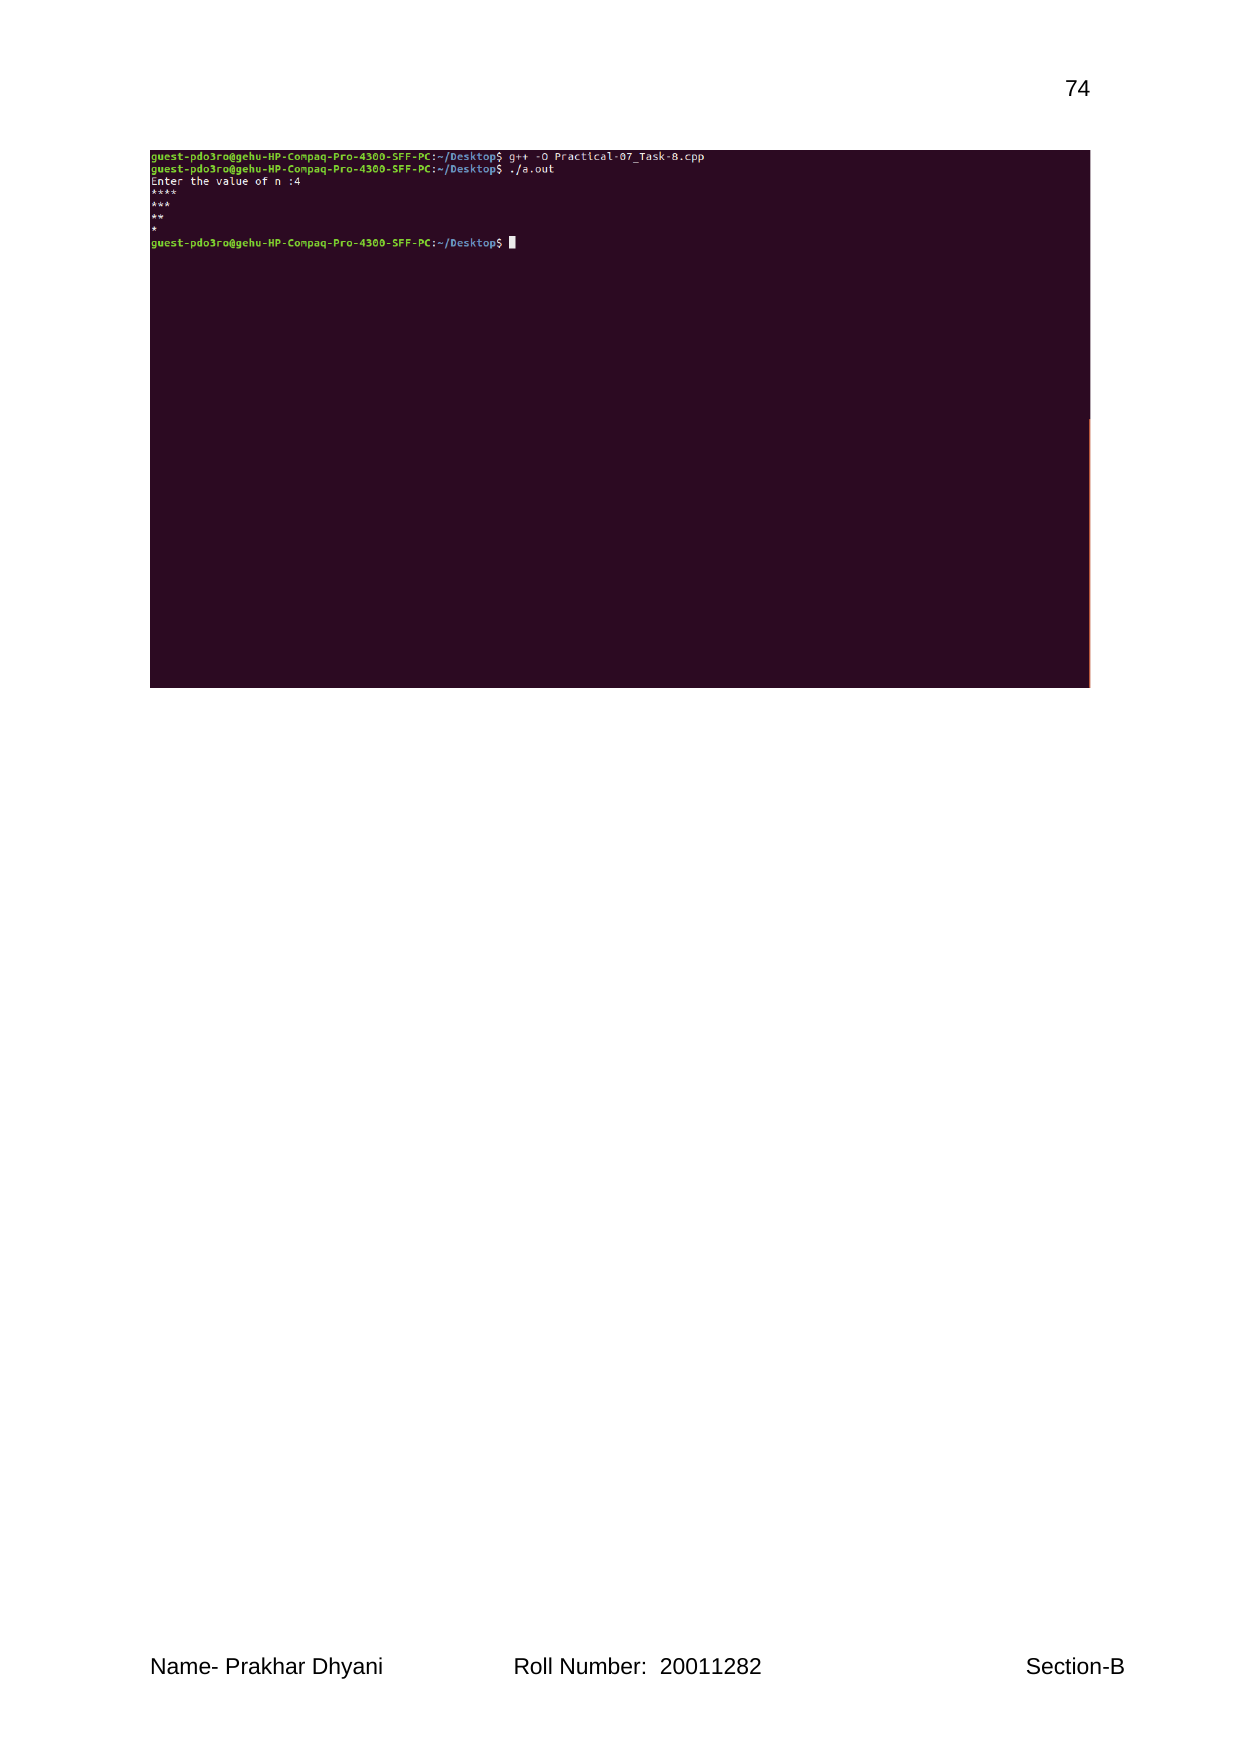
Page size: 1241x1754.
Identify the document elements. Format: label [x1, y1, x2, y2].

picture [150, 150, 1091, 688]
